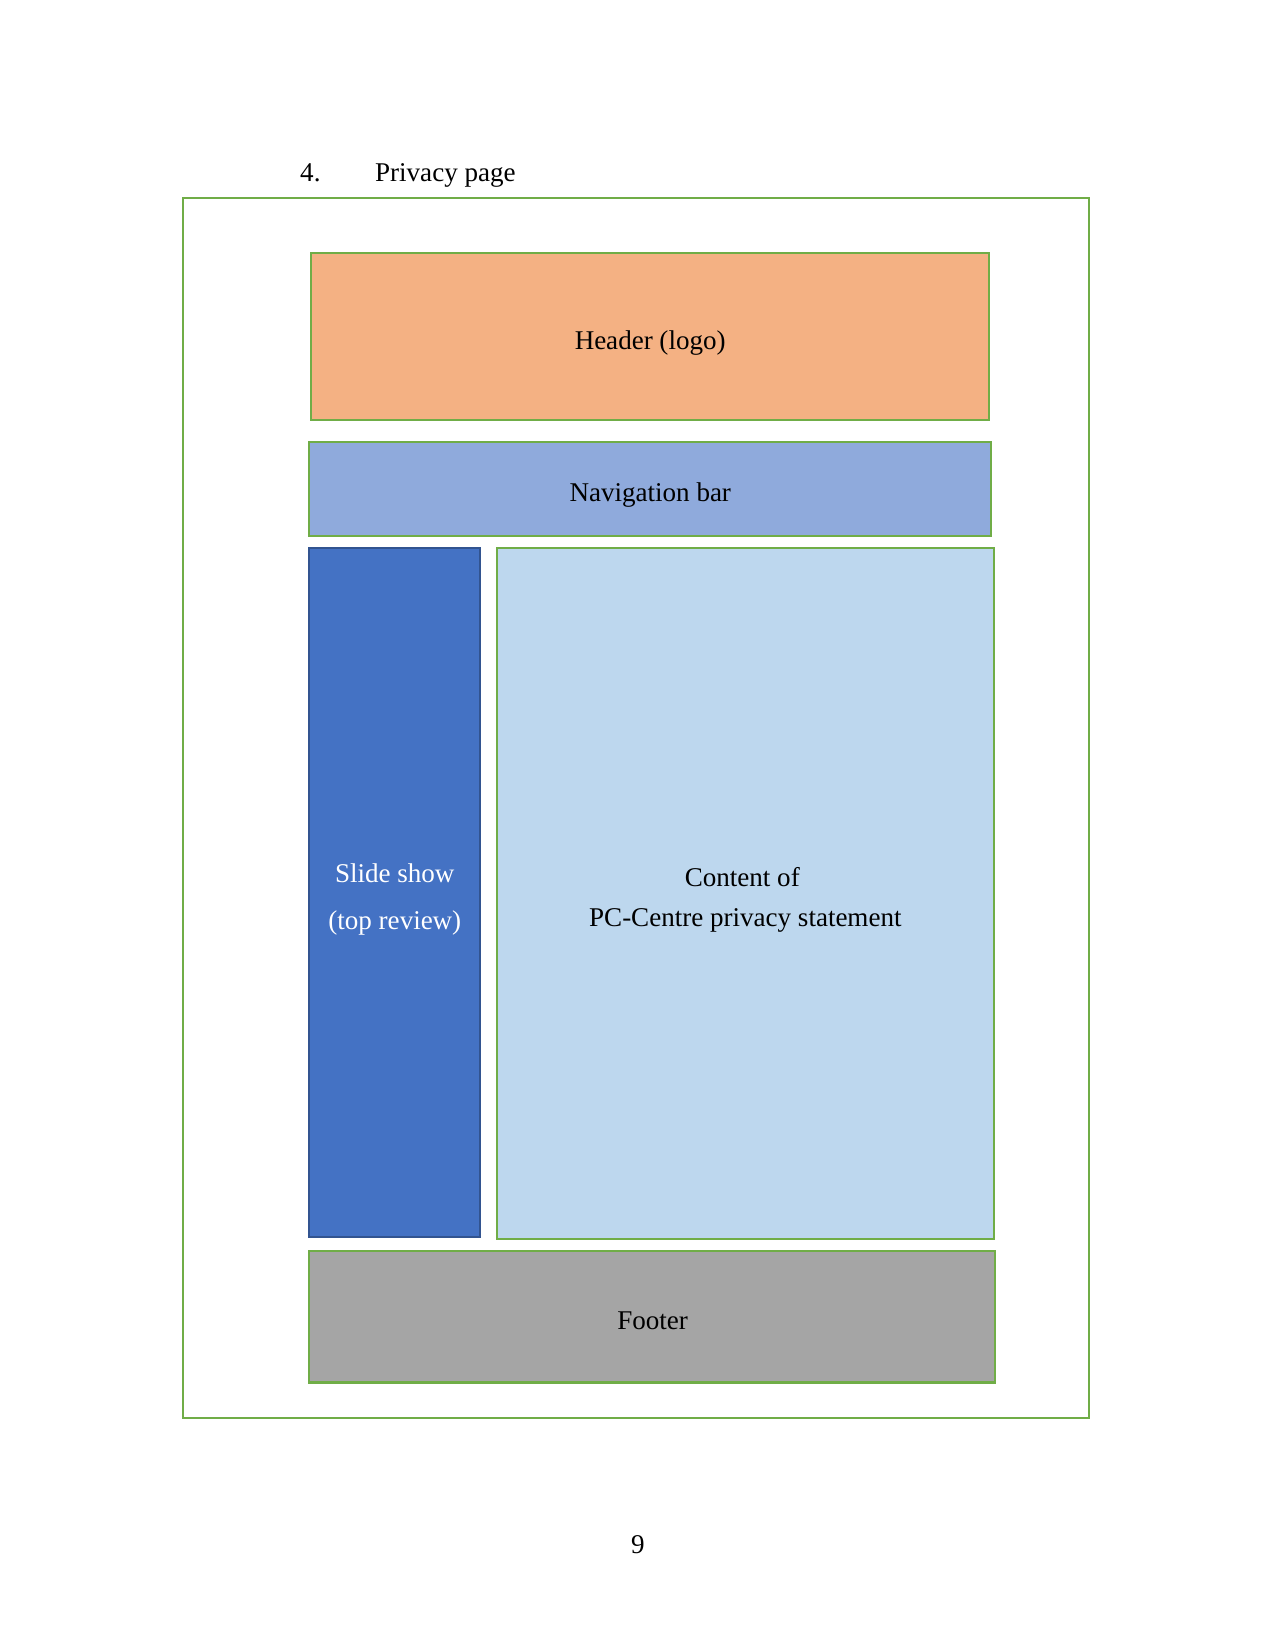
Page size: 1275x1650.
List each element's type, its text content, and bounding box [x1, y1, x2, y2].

list Privacy page [300, 156, 1125, 187]
